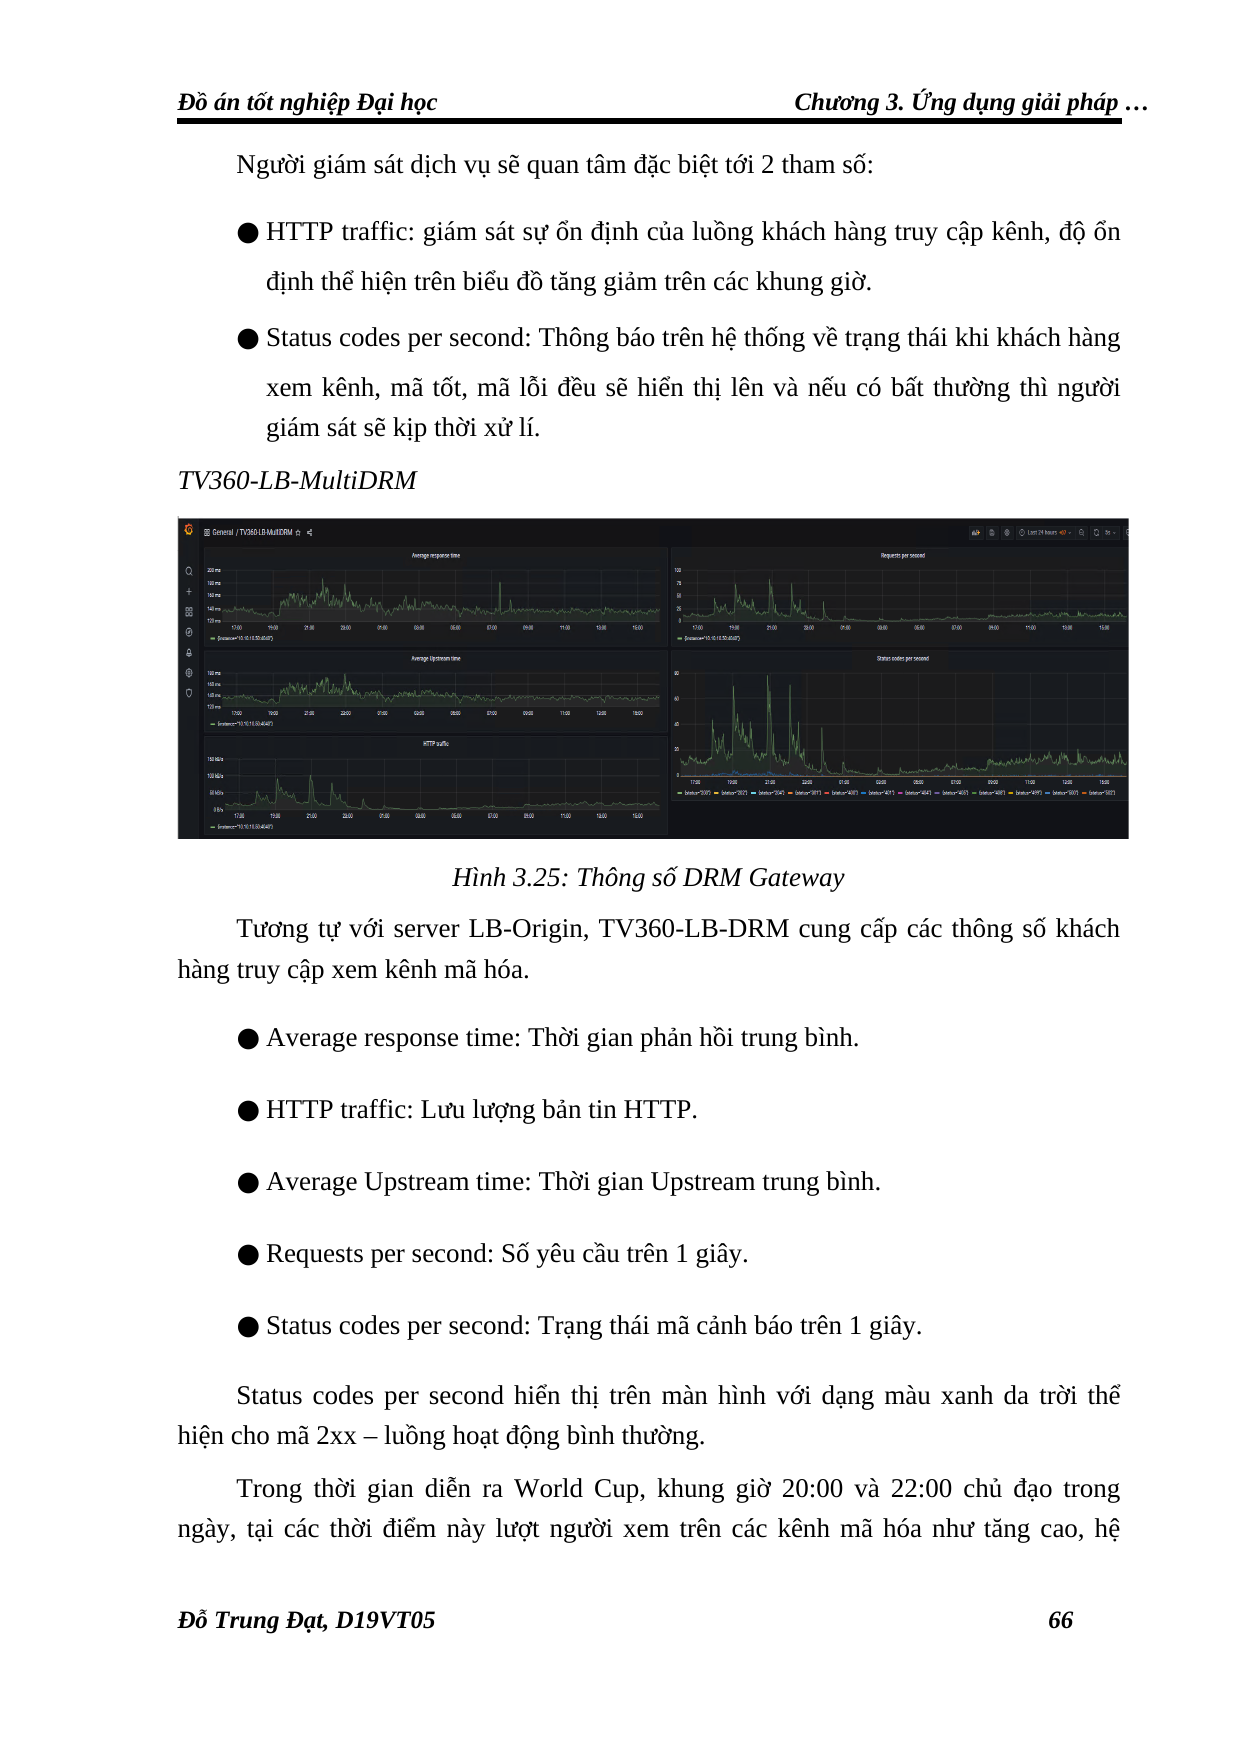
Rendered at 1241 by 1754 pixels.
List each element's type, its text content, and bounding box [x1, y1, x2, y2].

list Requests per second: Số yêu cầu trên 1 giây. [236, 1222, 1122, 1278]
text Status codes per second hiển thị trên màn hình với dạng màu xanh da trời thể hiện cho mã 2xx – luồng hoạt động bình thường. [177, 1379, 1122, 1450]
text Tương tự với server LB-Origin, TV360-LB-DRM cung cấp các thông số khách hàng truy cập xem kênh mã hóa. [177, 913, 1122, 984]
list HTTP traffic: giám sát sự ổn định của luồng khách hàng truy cập kênh, độ ổn định thể hiện trên biểu đồ tăng giảm trên các khung giờ. [236, 201, 1122, 297]
list Status codes per second: Trạng thái mã cảnh báo trên 1 giây. [236, 1294, 1122, 1350]
list Status codes per second: Thông báo trên hệ thống về trạng thái khi khách hàng xem kênh, mã tốt, mã lỗi đều sẽ hiển thị lên và nếu có bất thường thì người giám sát sẽ kịp thời xử lí. [236, 306, 1122, 442]
text TV360-LB-MultiDRM [177, 464, 1122, 495]
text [177, 1472, 1122, 1544]
text Hình 3.25: Thông số DRM Gateway [177, 861, 1122, 892]
picture [177, 516, 1129, 839]
list Average response time: Thời gian phản hồi trung bình. [236, 1006, 1122, 1061]
list Average Upstream time: Thời gian Upstream trung bình. [236, 1150, 1122, 1206]
text Người giám sát dịch vụ sẽ quan tâm đặc biệt tới 2 tham số: [177, 148, 1122, 179]
list HTTP traffic: Lưu lượng bản tin HTTP. [236, 1078, 1122, 1133]
